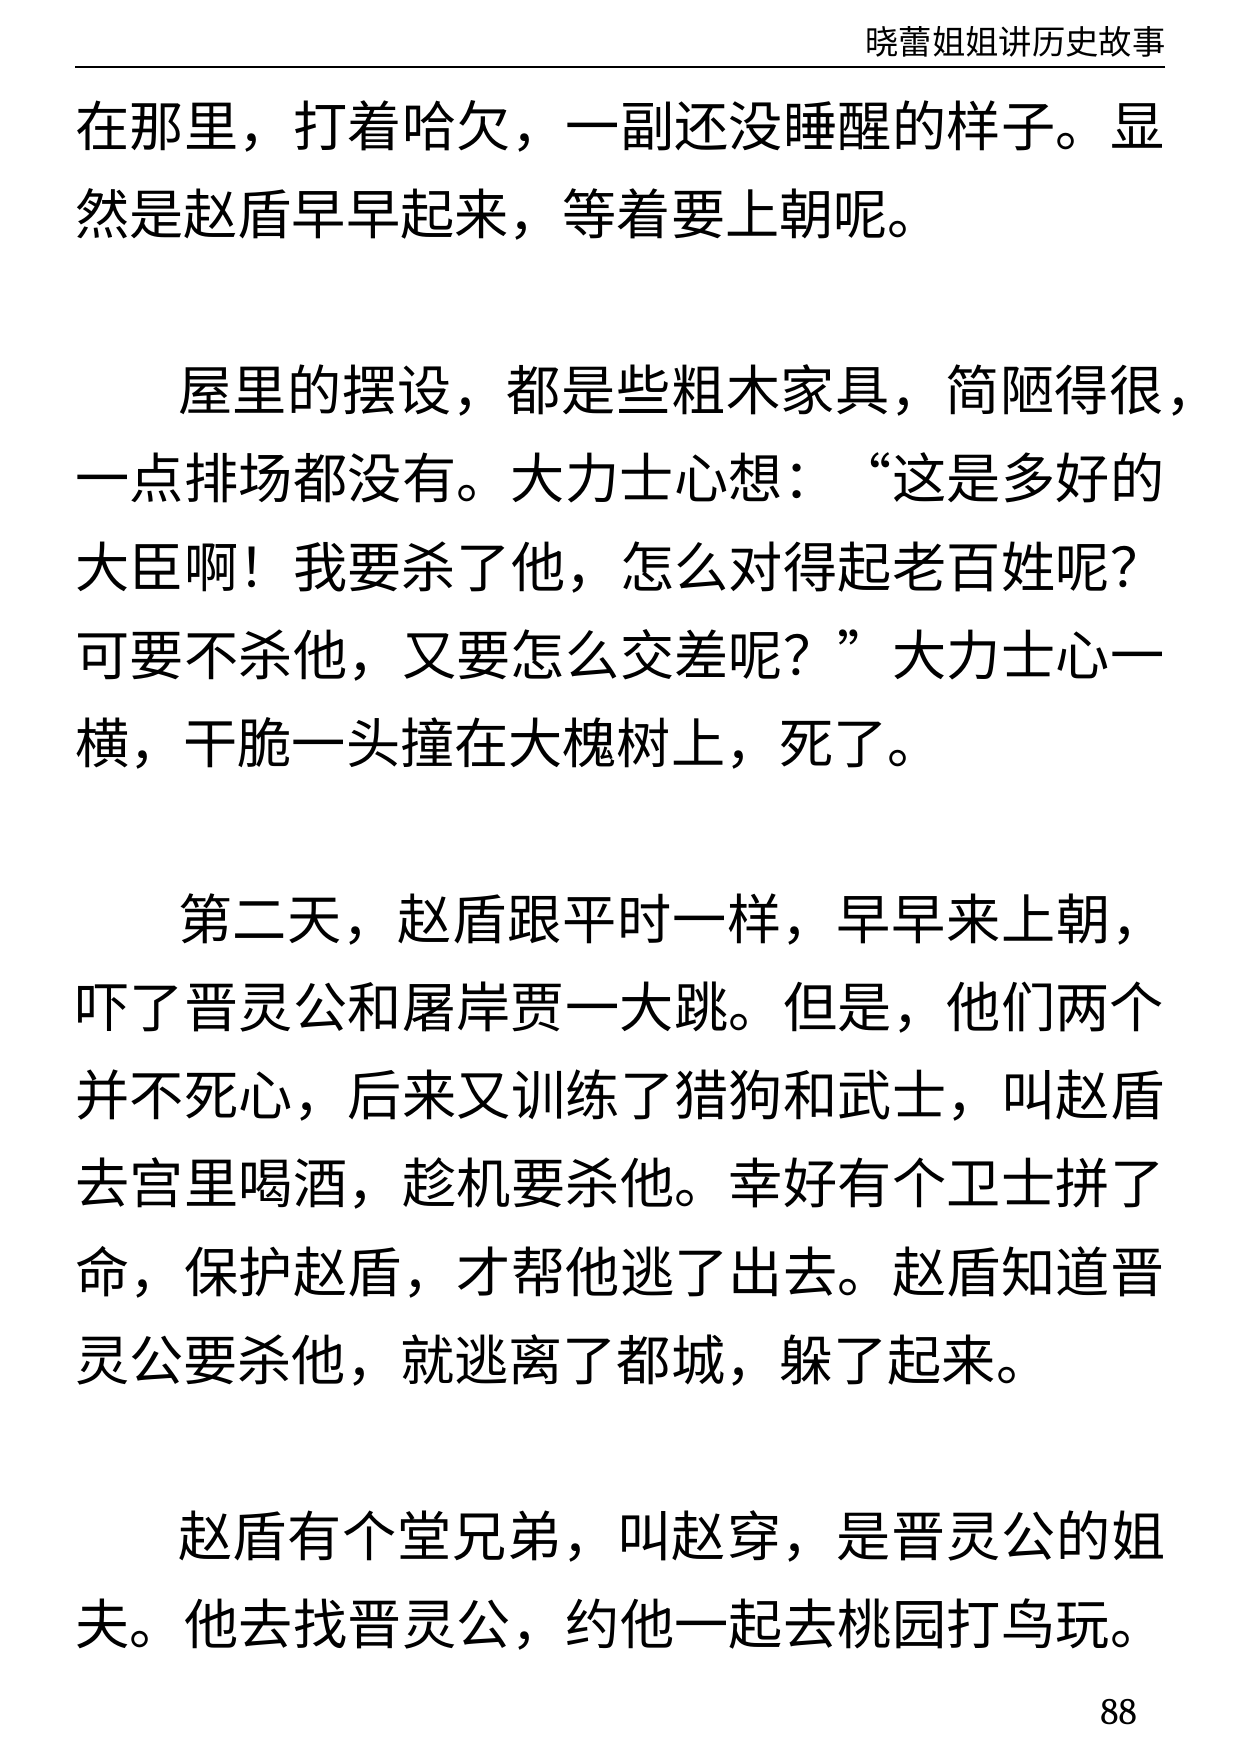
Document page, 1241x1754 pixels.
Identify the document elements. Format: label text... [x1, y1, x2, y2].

text 屋里的摆设，都是些粗木家具，简陋得很，一点排场都没有。大力士心想：“这是多好的大臣啊！我要杀了他，怎么对得起老百姓呢？可要不杀他，又要怎么交差呢？”大力士心一横，干脆一头撞在大槐树上，死了。 [75, 343, 1165, 784]
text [75, 79, 1165, 255]
text 第二天，赵盾跟平时一样，早早来上朝，吓了晋灵公和屠岸贾一大跳。但是，他们两个并不死心，后来又训练了猎狗和武士，叫赵盾去宫里喝酒，趁机要杀他。幸好有个卫士拼了命，保护赵盾，才帮他逃了出去。赵盾知道晋灵公要杀他，就逃离了都城，躲了起来。 [75, 872, 1165, 1401]
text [75, 1489, 1165, 1665]
